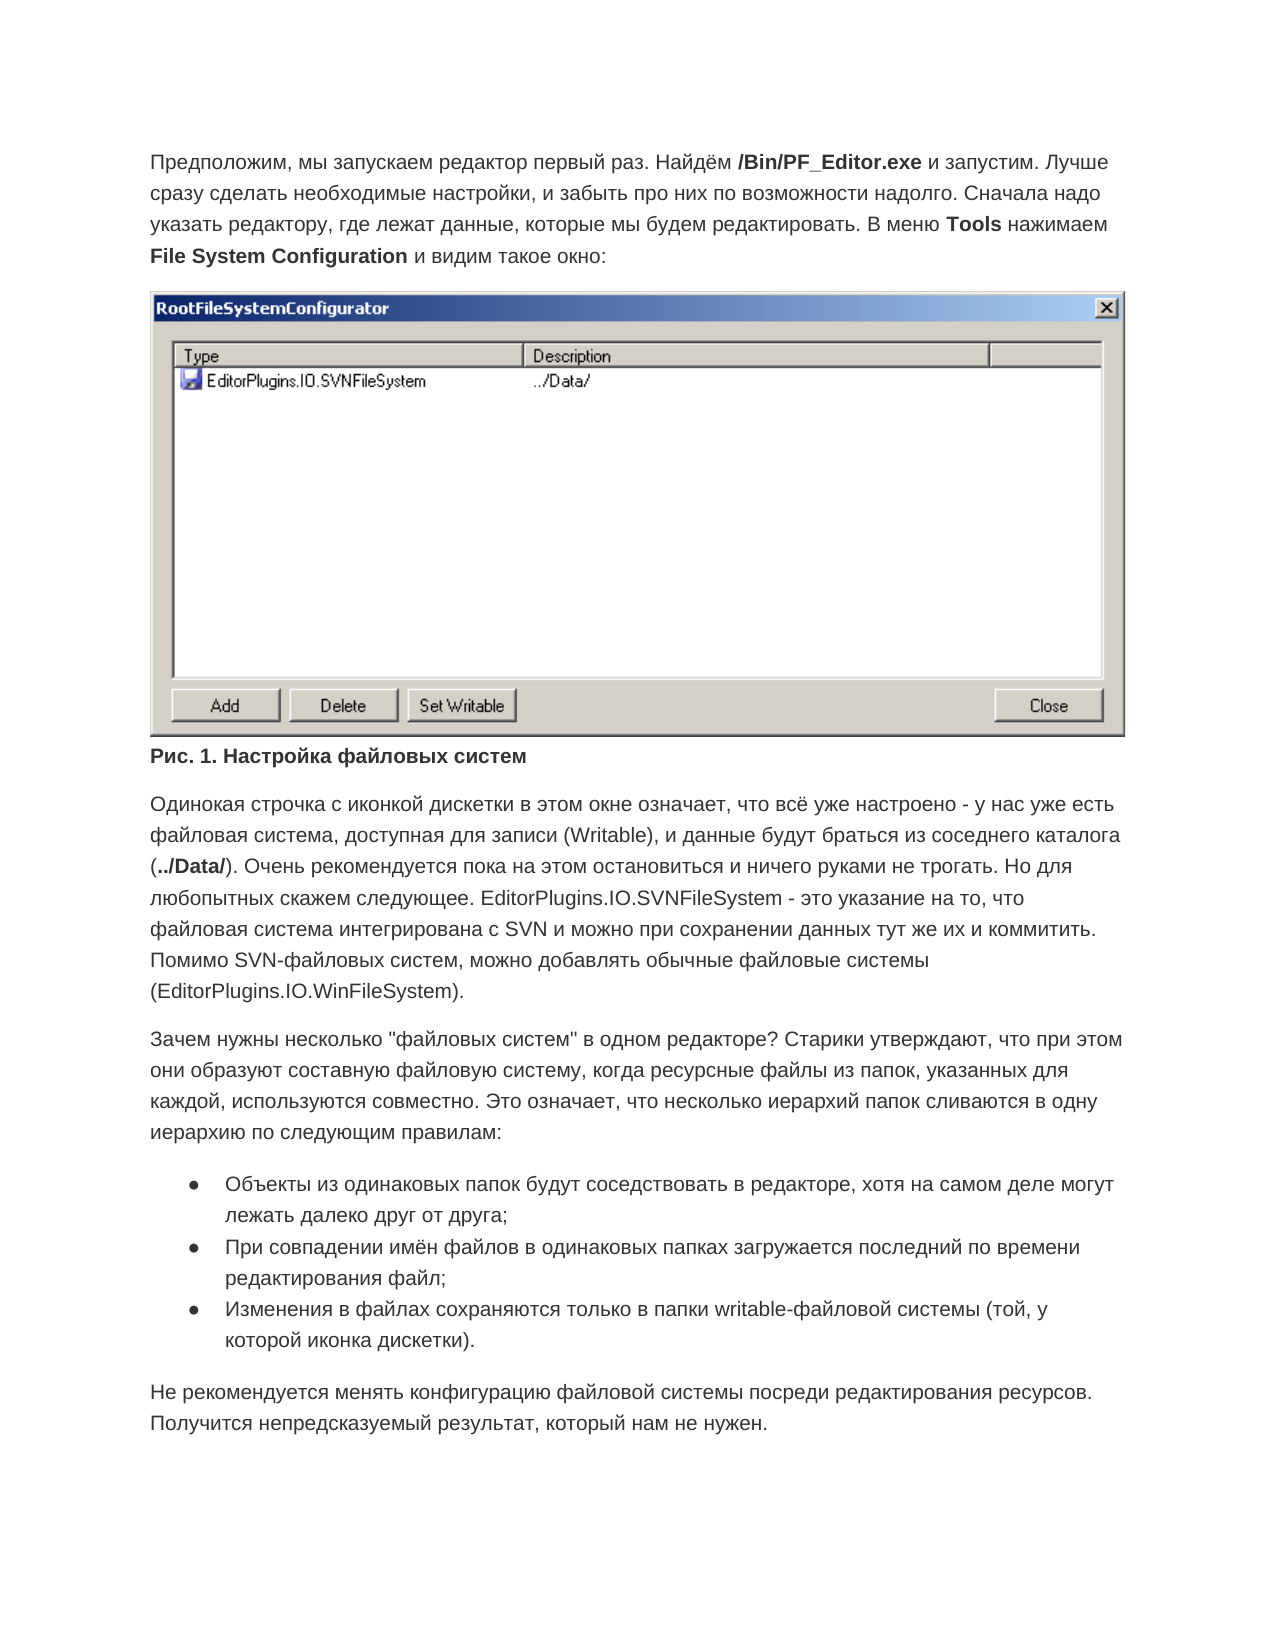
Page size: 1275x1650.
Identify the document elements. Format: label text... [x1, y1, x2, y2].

text Одинокая строчка с иконкой дискетки в этом окне означает, что всё уже настроено - у нас уже есть файловая система, доступная для записи (Writable), и данные будут браться из соседнего каталога (../Data/). Очень рекомендуется пока на этом остановиться и ничего руками не трогать. Но для любопытных скажем следующее. EditorPlugins.IO.SVNFileSystem - это указание на то, что файловая система интегрирована с SVN и можно при сохранении данных тут же их и коммитить. Помимо SVN-файловых систем, можно добавлять обычные файловые системы (EditorPlugins.IO.WinFileSystem). [150, 792, 1125, 1003]
text Предположим, мы запускаем редактор первый раз. Найдём /Bin/PF_Editor.exe и запустим. Лучше сразу сделать необходимые настройки, и забыть про них по возможности надолго. Сначала надо указать редактору, где лежат данные, которые мы будем редактировать. В меню Tools нажимаем File System Configuration и видим такое окно: [150, 150, 1125, 267]
picture [150, 291, 1125, 737]
text Зачем нужны несколько "файловых систем" в одном редакторе? Старики утверждают, что при этом они образуют составную файловую систему, когда ресурсные файлы из папок, указанных для каждой, используются совместно. Это означает, что несколько иерархий папок сливаются в одну иерархию по следующим правилам: [150, 1027, 1125, 1144]
text Не рекомендуется менять конфигурацию файловой системы посреди редактирования ресурсов. Получится непредсказуемый результат, который нам не нужен. [150, 1380, 1125, 1435]
list Изменения в файлах сохраняются только в папки writable-файловой системы (той, у которой иконка дискетки). [187, 1297, 1125, 1352]
list При совпадении имён файлов в одинаковых папках загружается последний по времени редактирования файл; [187, 1234, 1125, 1289]
list Объекты из одинаковых папок будут соседствовать в редакторе, хотя на самом деле могут лежать далеко друг от друга; [187, 1172, 1125, 1227]
text Рис. 1. Настройка файловых систем [150, 737, 1125, 768]
